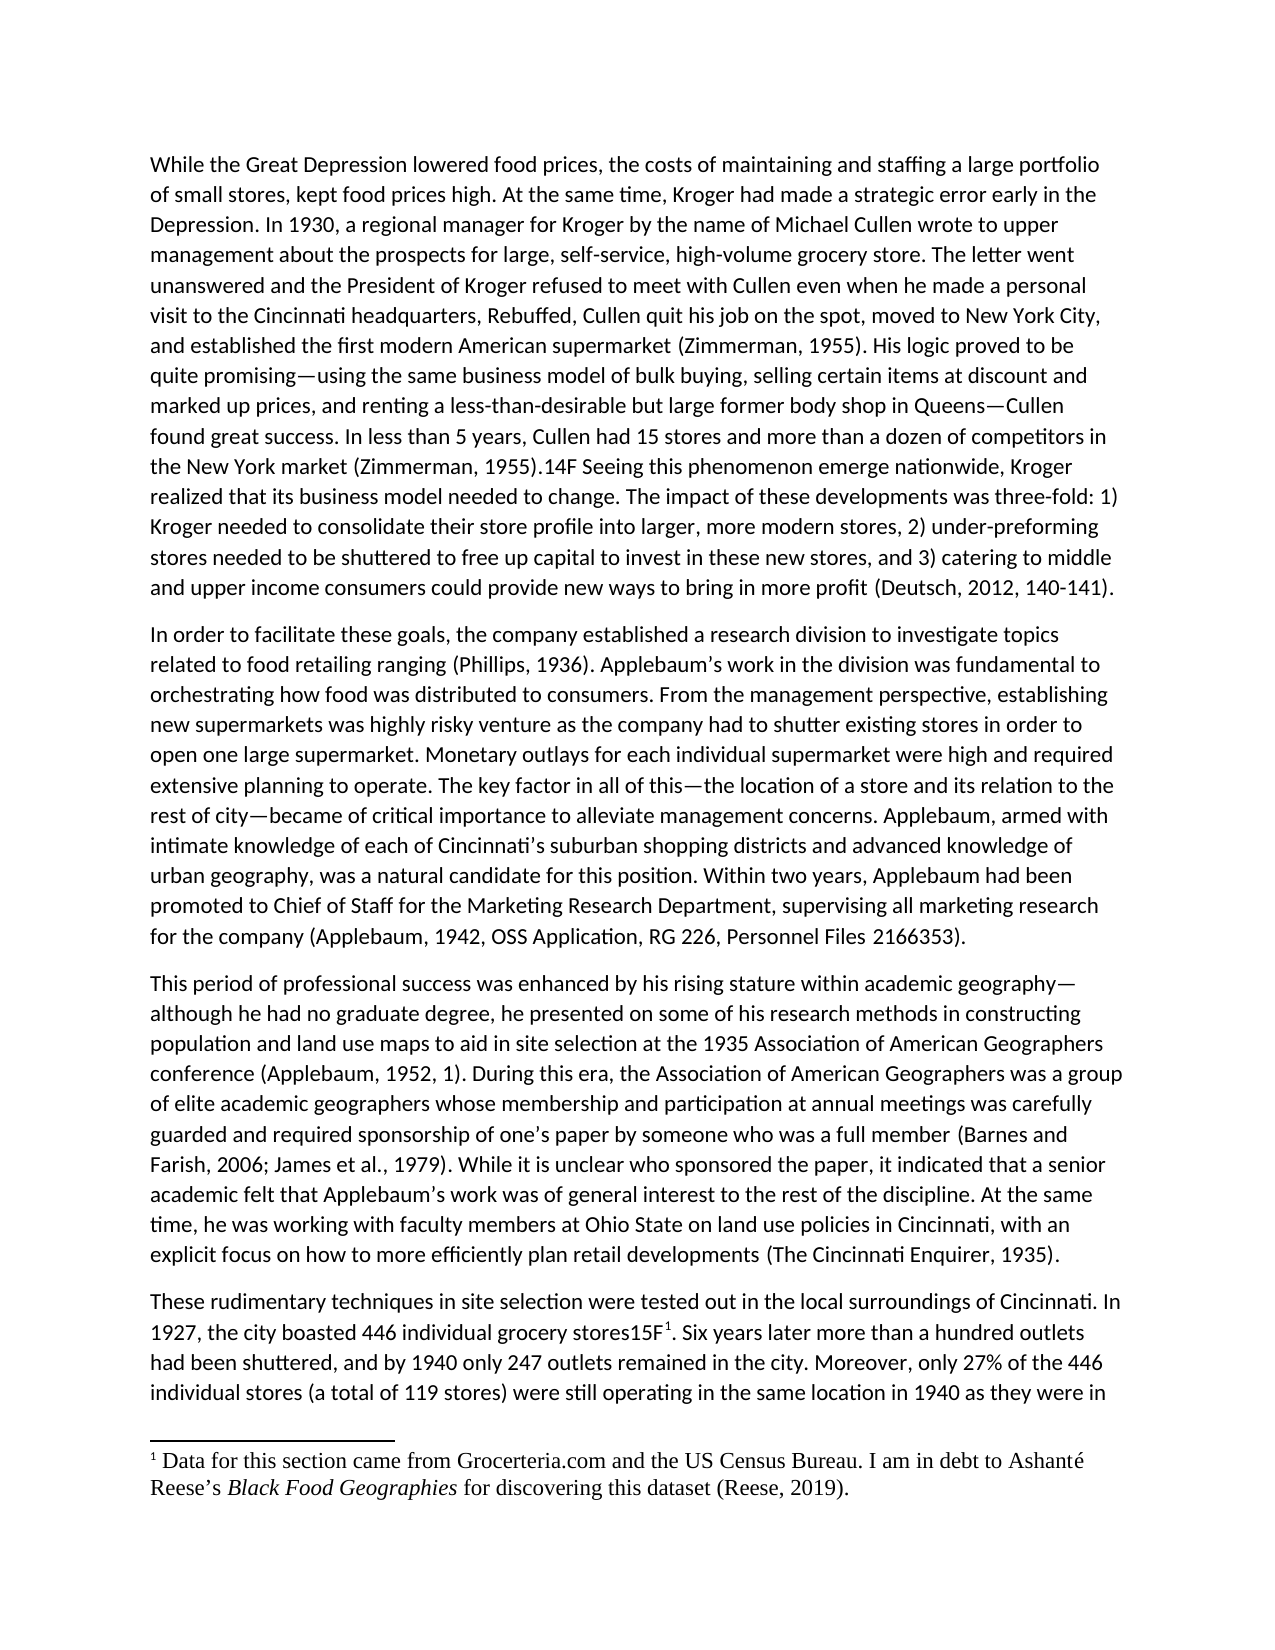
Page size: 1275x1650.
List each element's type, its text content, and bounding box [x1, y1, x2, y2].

text In order to facilitate these goals, the company established a research division to investigate topics related to food retailing ranging (Phillips, 1936). Applebaum’s work in the division was fundamental to orchestrating how food was distributed to consumers. From the management perspective, establishing new supermarkets was highly risky venture as the company had to shutter existing stores in order to open one large supermarket. Monetary outlays for each individual supermarket were high and required extensive planning to operate. The key factor in all of this—the location of a store and its relation to the rest of city—became of critical importance to alleviate management concerns. Applebaum, armed with intimate knowledge of each of Cincinnati’s suburban shopping districts and advanced knowledge of urban geography, was a natural candidate for this position. Within two years, Applebaum had been promoted to Chief of Staff for the Marketing Research Department, supervising all marketing research for the company (Applebaum, 1942, OSS Application, RG 226, Personnel Files 2166353). [150, 620, 1125, 950]
text This period of professional success was enhanced by his rising stature within academic geography—although he had no graduate degree, he presented on some of his research methods in constructing population and land use maps to aid in site selection at the 1935 Association of American Geographers conference (Applebaum, 1952, 1). During this era, the Association of American Geographers was a group of elite academic geographers whose membership and participation at annual meetings was carefully guarded and required sponsorship of one’s paper by someone who was a full member (Barnes and Farish, 2006; James et al., 1979). While it is unclear who sponsored the paper, it indicated that a senior academic felt that Applebaum’s work was of general interest to the rest of the discipline. At the same time, he was working with faculty members at Ohio State on land use policies in Cincinnati, with an explicit focus on how to more efficiently plan retail developments (The Cincinnati Enquirer, 1935). [150, 969, 1125, 1269]
text While the Great Depression lowered food prices, the costs of maintaining and staffing a large portfolio of small stores, kept food prices high. At the same time, Kroger had made a strategic error early in the Depression. In 1930, a regional manager for Kroger by the name of Michael Cullen wrote to upper management about the prospects for large, self-service, high-volume grocery store. The letter went unanswered and the President of Kroger refused to meet with Cullen even when he made a personal visit to the Cincinnati headquarters, Rebuffed, Cullen quit his job on the spot, moved to New York City, and established the first modern American supermarket (Zimmerman, 1955). His logic proved to be quite promising—using the same business model of bulk buying, selling certain items at discount and marked up prices, and renting a less-than-desirable but large former body shop in Queens—Cullen found great success. In less than 5 years, Cullen had 15 stores and more than a dozen of competitors in the New York market (Zimmerman, 1955).14F Seeing this phenomenon emerge nationwide, Kroger realized that its business model needed to change. The impact of these developments was three-fold: 1) Kroger needed to consolidate their store profile into larger, more modern stores, 2) under-preforming stores needed to be shuttered to free up capital to invest in these new stores, and 3) catering to middle and upper income consumers could provide new ways to bring in more profit (Deutsch, 2012, 140-141). [150, 150, 1125, 601]
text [150, 1287, 1125, 1406]
